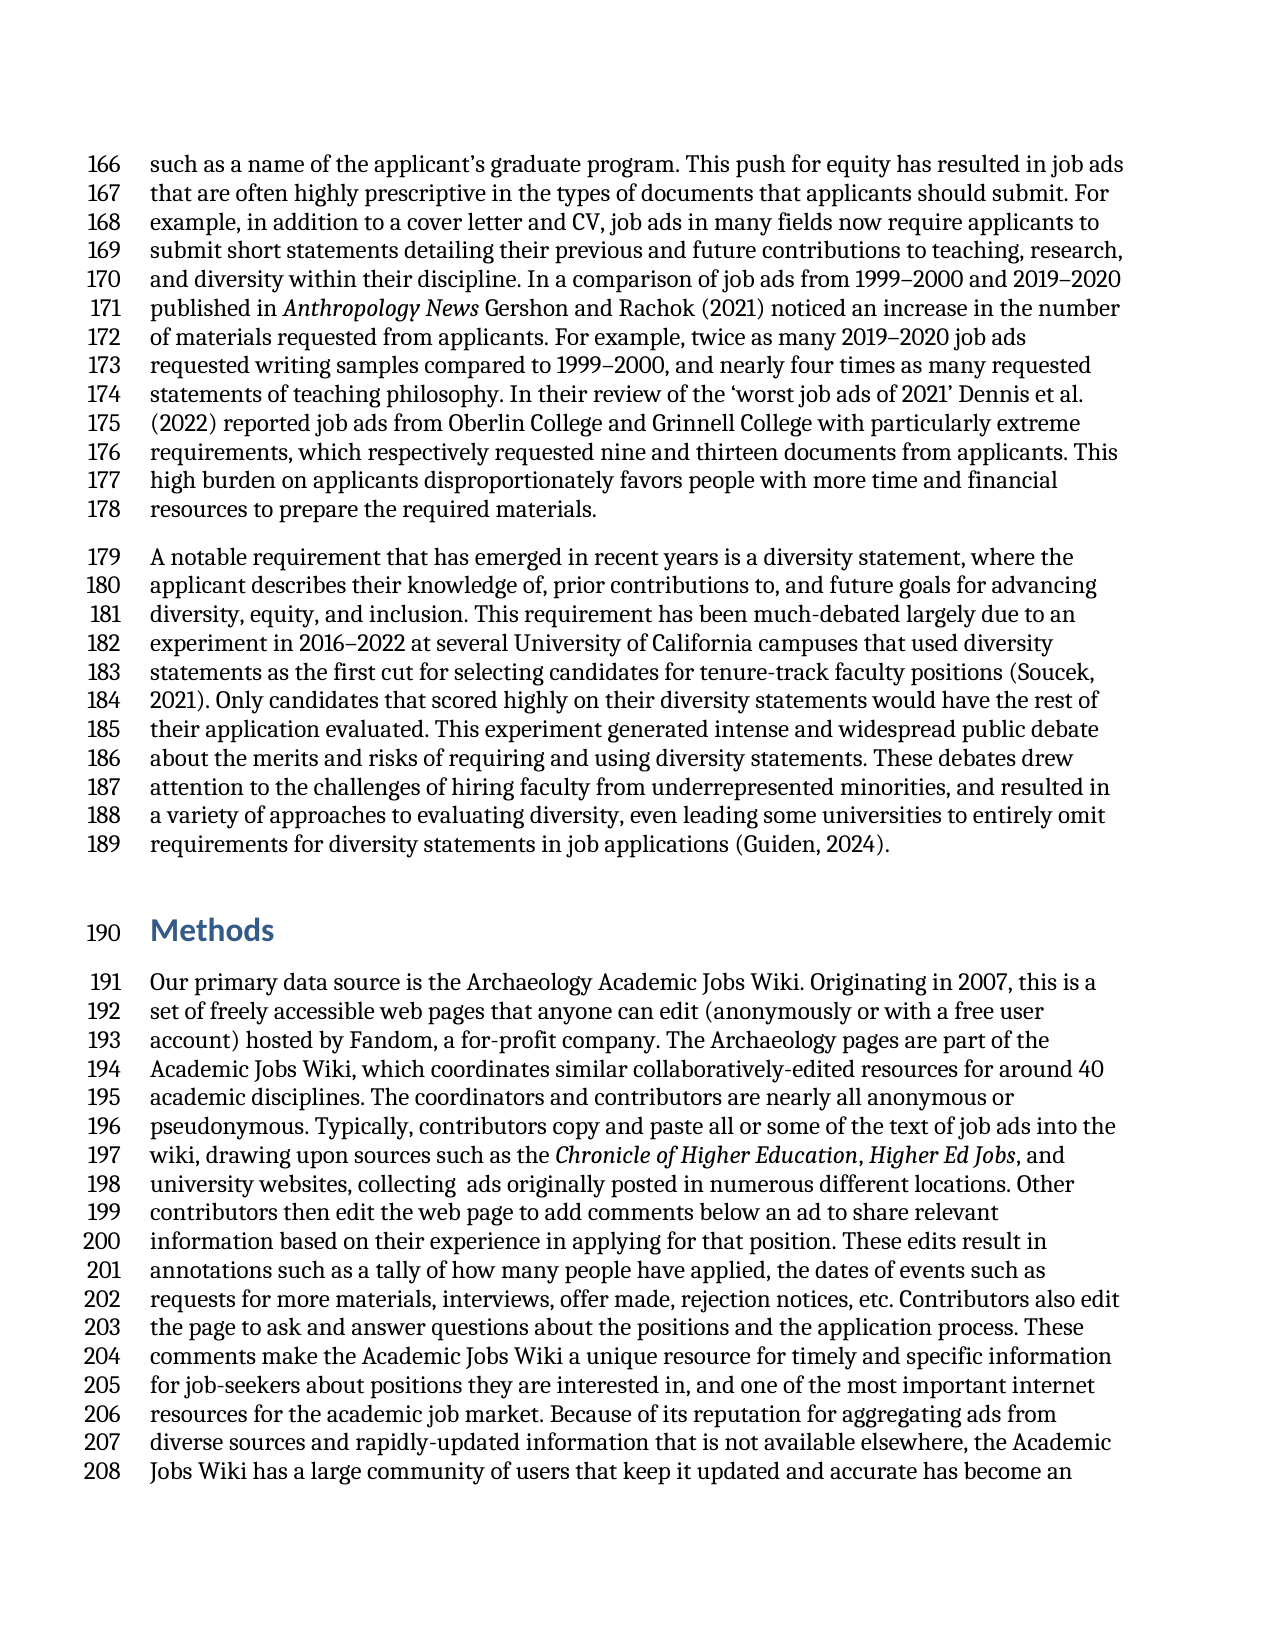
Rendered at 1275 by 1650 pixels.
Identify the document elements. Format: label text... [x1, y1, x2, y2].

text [150, 150, 1125, 524]
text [150, 968, 1125, 1486]
text A notable requirement that has emerged in recent years is a diversity statement, where the applicant describes their knowledge of, prior contributions to, and future goals for advancing diversity, equity, and inclusion. This requirement has been much-debated largely due to an experiment in 2016–2022 at several University of California campuses that used diversity statements as the first cut for selecting candidates for tenure-track faculty positions (Soucek, 2021). Only candidates that scored highly on their diversity statements would have the rest of their application evaluated. This experiment generated intense and widespread public debate about the merits and risks of requiring and using diversity statements. These debates drew attention to the challenges of hiring faculty from underrepresented minorities, and resulted in a variety of approaches to evaluating diversity, even leading some universities to entirely omit requirements for diversity statements in job applications (Guiden, 2024). [150, 542, 1125, 859]
subtitle Methods [150, 909, 1125, 949]
